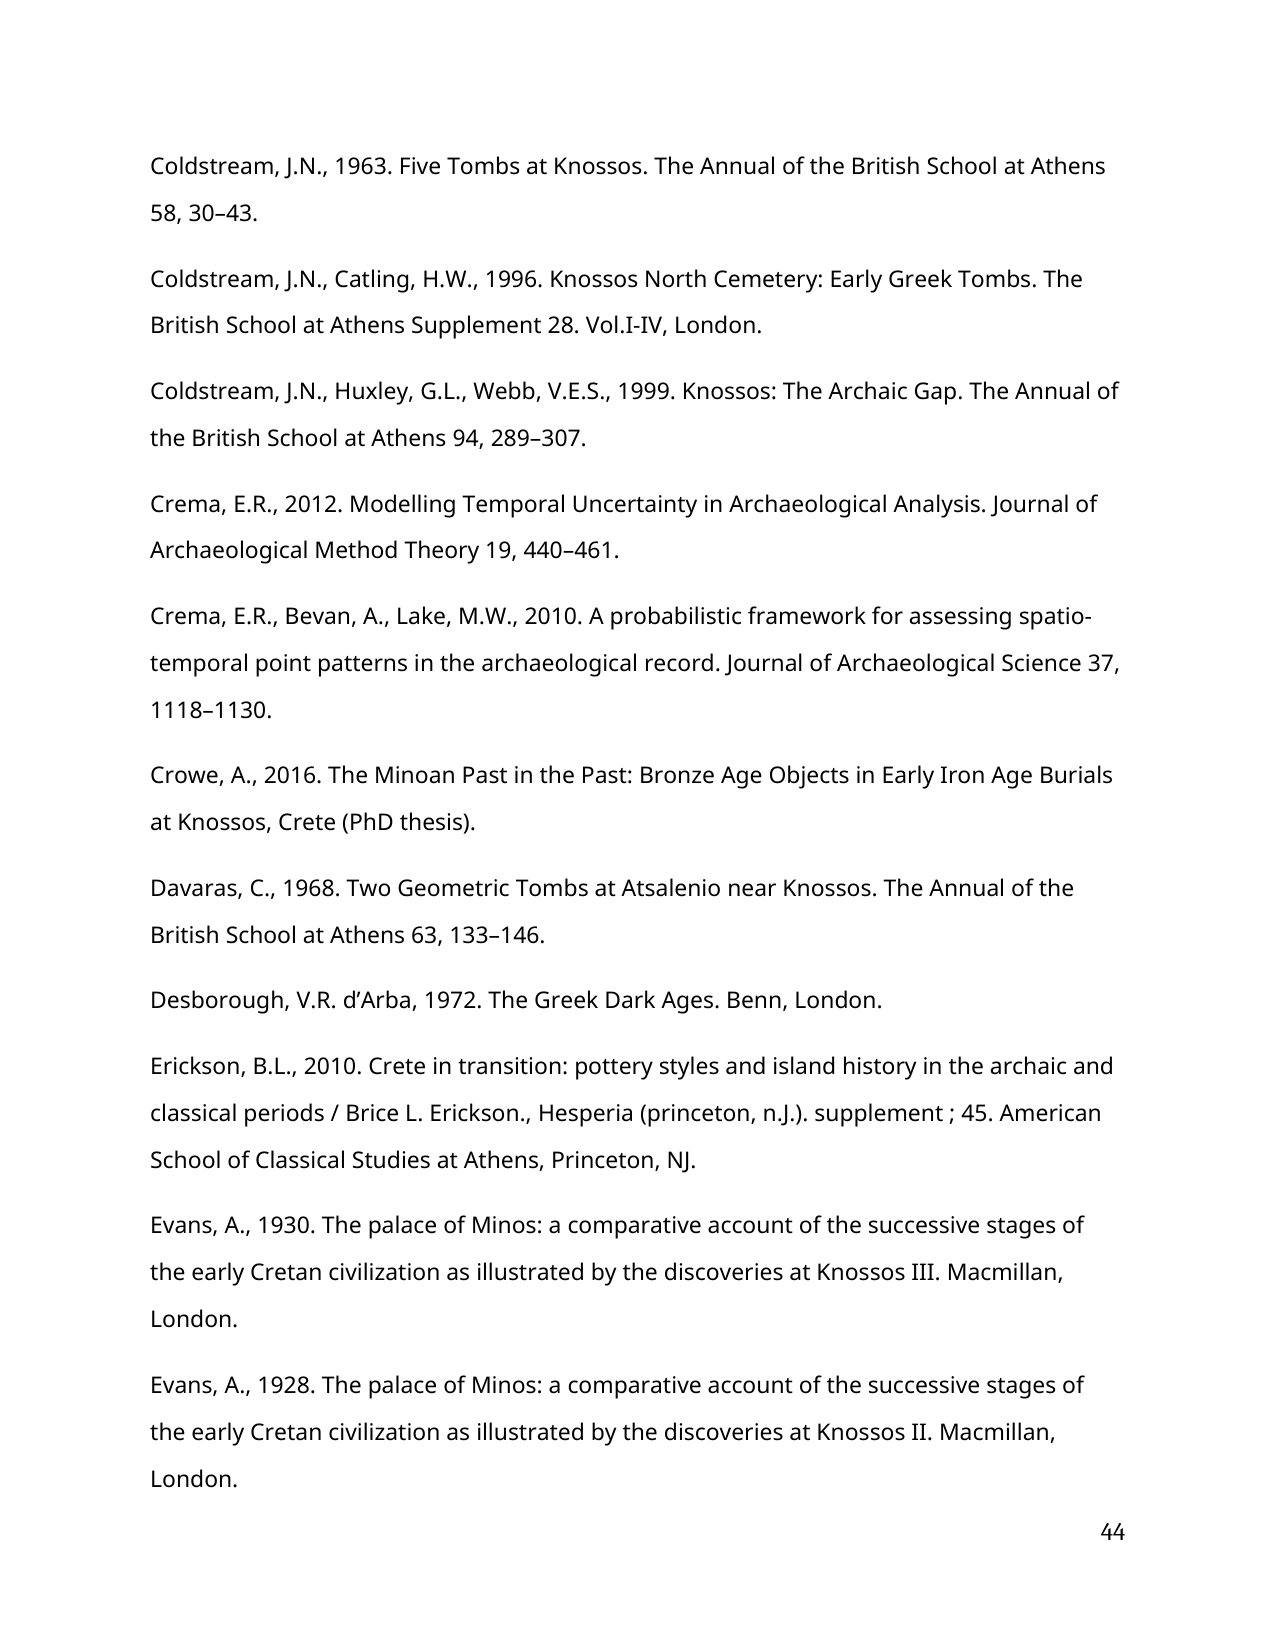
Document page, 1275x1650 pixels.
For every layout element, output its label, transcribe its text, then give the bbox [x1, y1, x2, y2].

text Coldstream, J.N., Catling, H.W., 1996. Knossos North Cemetery: Early Greek Tombs. The British School at Athens Supplement 28. Vol.I-IV, London. [150, 262, 1125, 341]
text Erickson, B.L., 2010. Crete in transition: pottery styles and island history in the archaic and classical periods / Brice L. Erickson., Hesperia (princeton, n.J.). supplement ; 45. American School of Classical Studies at Athens, Princeton, NJ. [150, 1050, 1125, 1175]
text Coldstream, J.N., 1963. Five Tombs at Knossos. The Annual of the British School at Athens 58, 30–43. [150, 150, 1125, 228]
text Desborough, V.R. d’Arba, 1972. The Greek Dark Ages. Benn, London. [150, 984, 1125, 1016]
text Coldstream, J.N., Huxley, G.L., Webb, V.E.S., 1999. Knossos: The Archaic Gap. The Annual of the British School at Athens 94, 289–307. [150, 375, 1125, 453]
text Evans, A., 1930. The palace of Minos: a comparative account of the successive stages of the early Cretan civilization as illustrated by the discoveries at Knossos III. Macmillan, London. [150, 1209, 1125, 1334]
text Evans, A., 1928. The palace of Minos: a comparative account of the successive stages of the early Cretan civilization as illustrated by the discoveries at Knossos II. Macmillan, London. [150, 1369, 1125, 1494]
text Davaras, C., 1968. Two Geometric Tombs at Atsalenio near Knossos. The Annual of the British School at Athens 63, 133–146. [150, 872, 1125, 950]
text Crema, E.R., Bevan, A., Lake, M.W., 2010. A probabilistic framework for assessing spatio-temporal point patterns in the archaeological record. Journal of Archaeological Science 37, 1118–1130. [150, 600, 1125, 725]
text Crowe, A., 2016. The Minoan Past in the Past: Bronze Age Objects in Early Iron Age Burials at Knossos, Crete (PhD thesis). [150, 759, 1125, 837]
text Crema, E.R., 2012. Modelling Temporal Uncertainty in Archaeological Analysis. Journal of Archaeological Method Theory 19, 440–461. [150, 487, 1125, 566]
